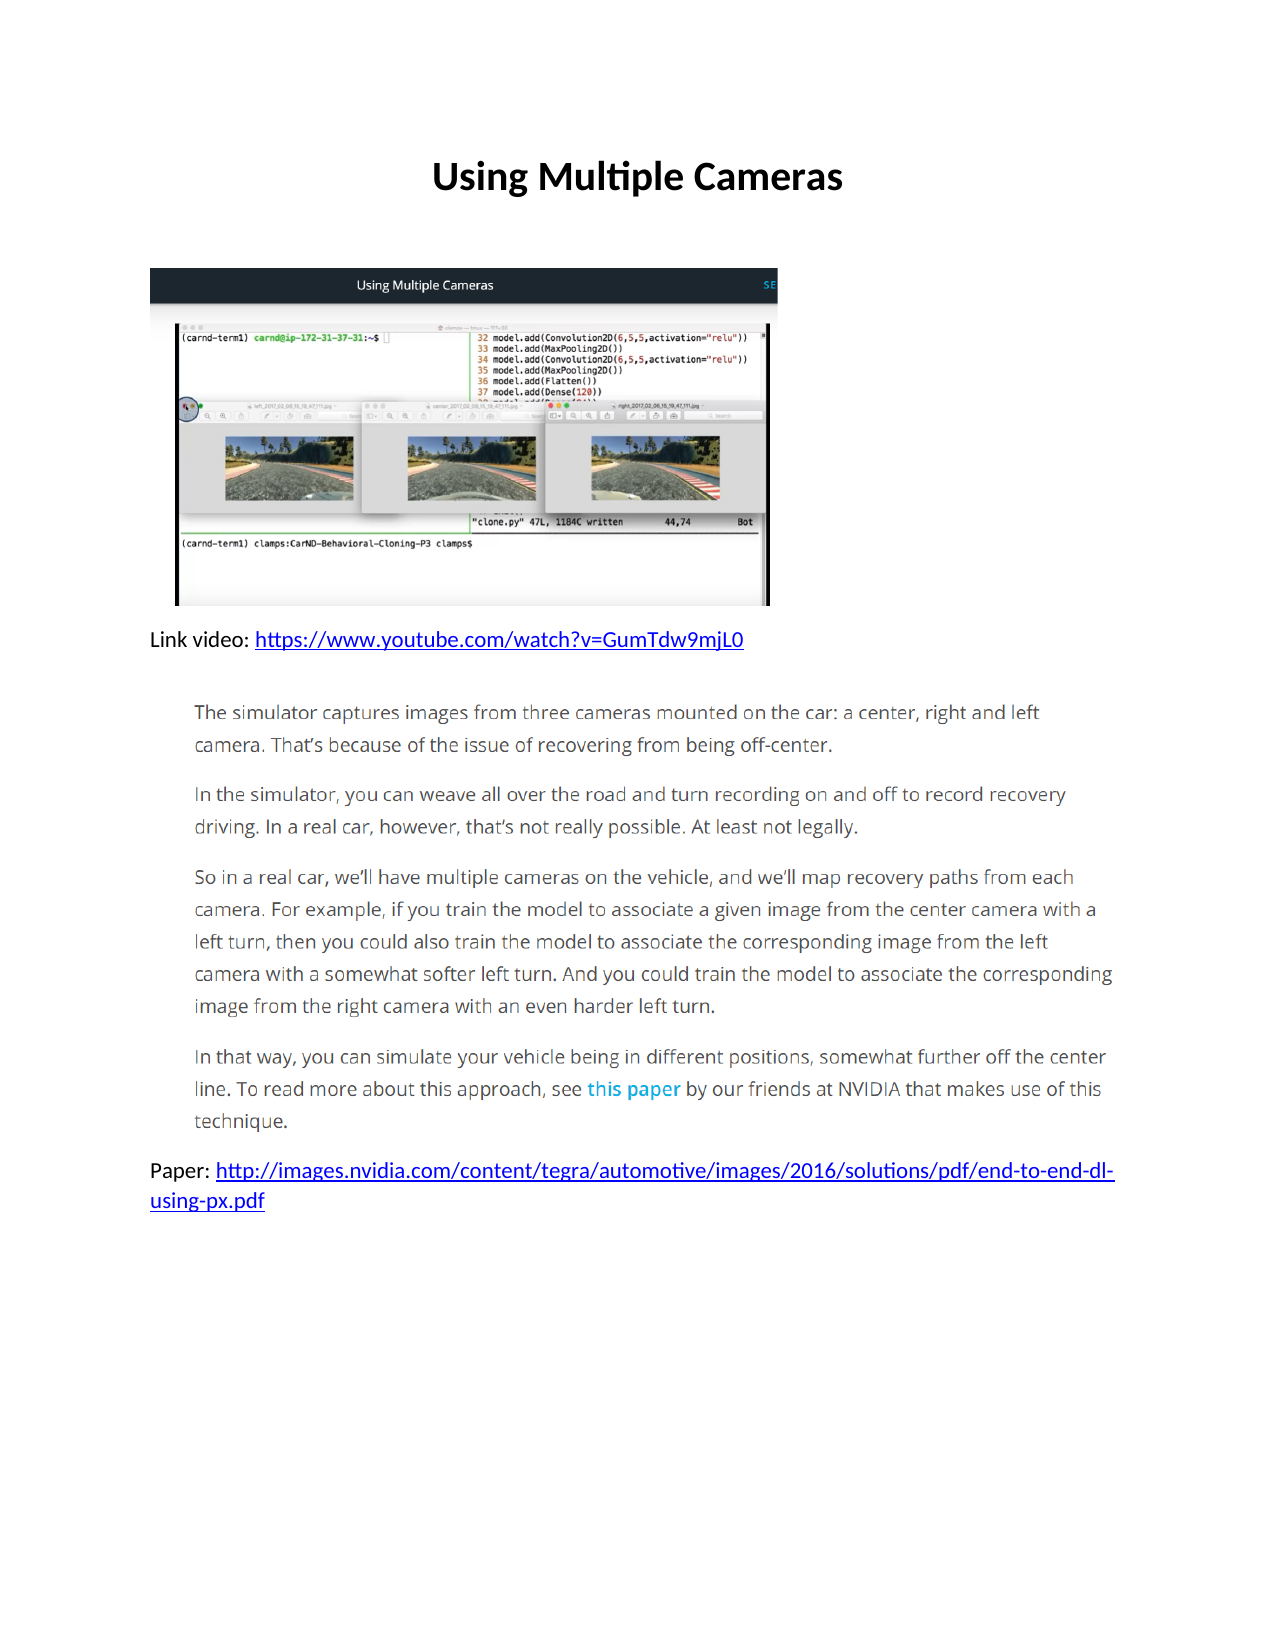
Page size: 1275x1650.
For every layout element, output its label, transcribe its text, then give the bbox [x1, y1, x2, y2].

text Using Multiple Cameras [150, 150, 1125, 201]
picture [150, 671, 1125, 1138]
text Paper: http://images.nvidia.com/content/tegra/automotive/images/2016/solutions/pdf/end-to-end-dl-using-px.pdf [150, 1156, 1125, 1214]
text Link video: https://www.youtube.com/watch?v=GumTdw9mjL0 [150, 625, 1125, 653]
picture [150, 268, 778, 606]
